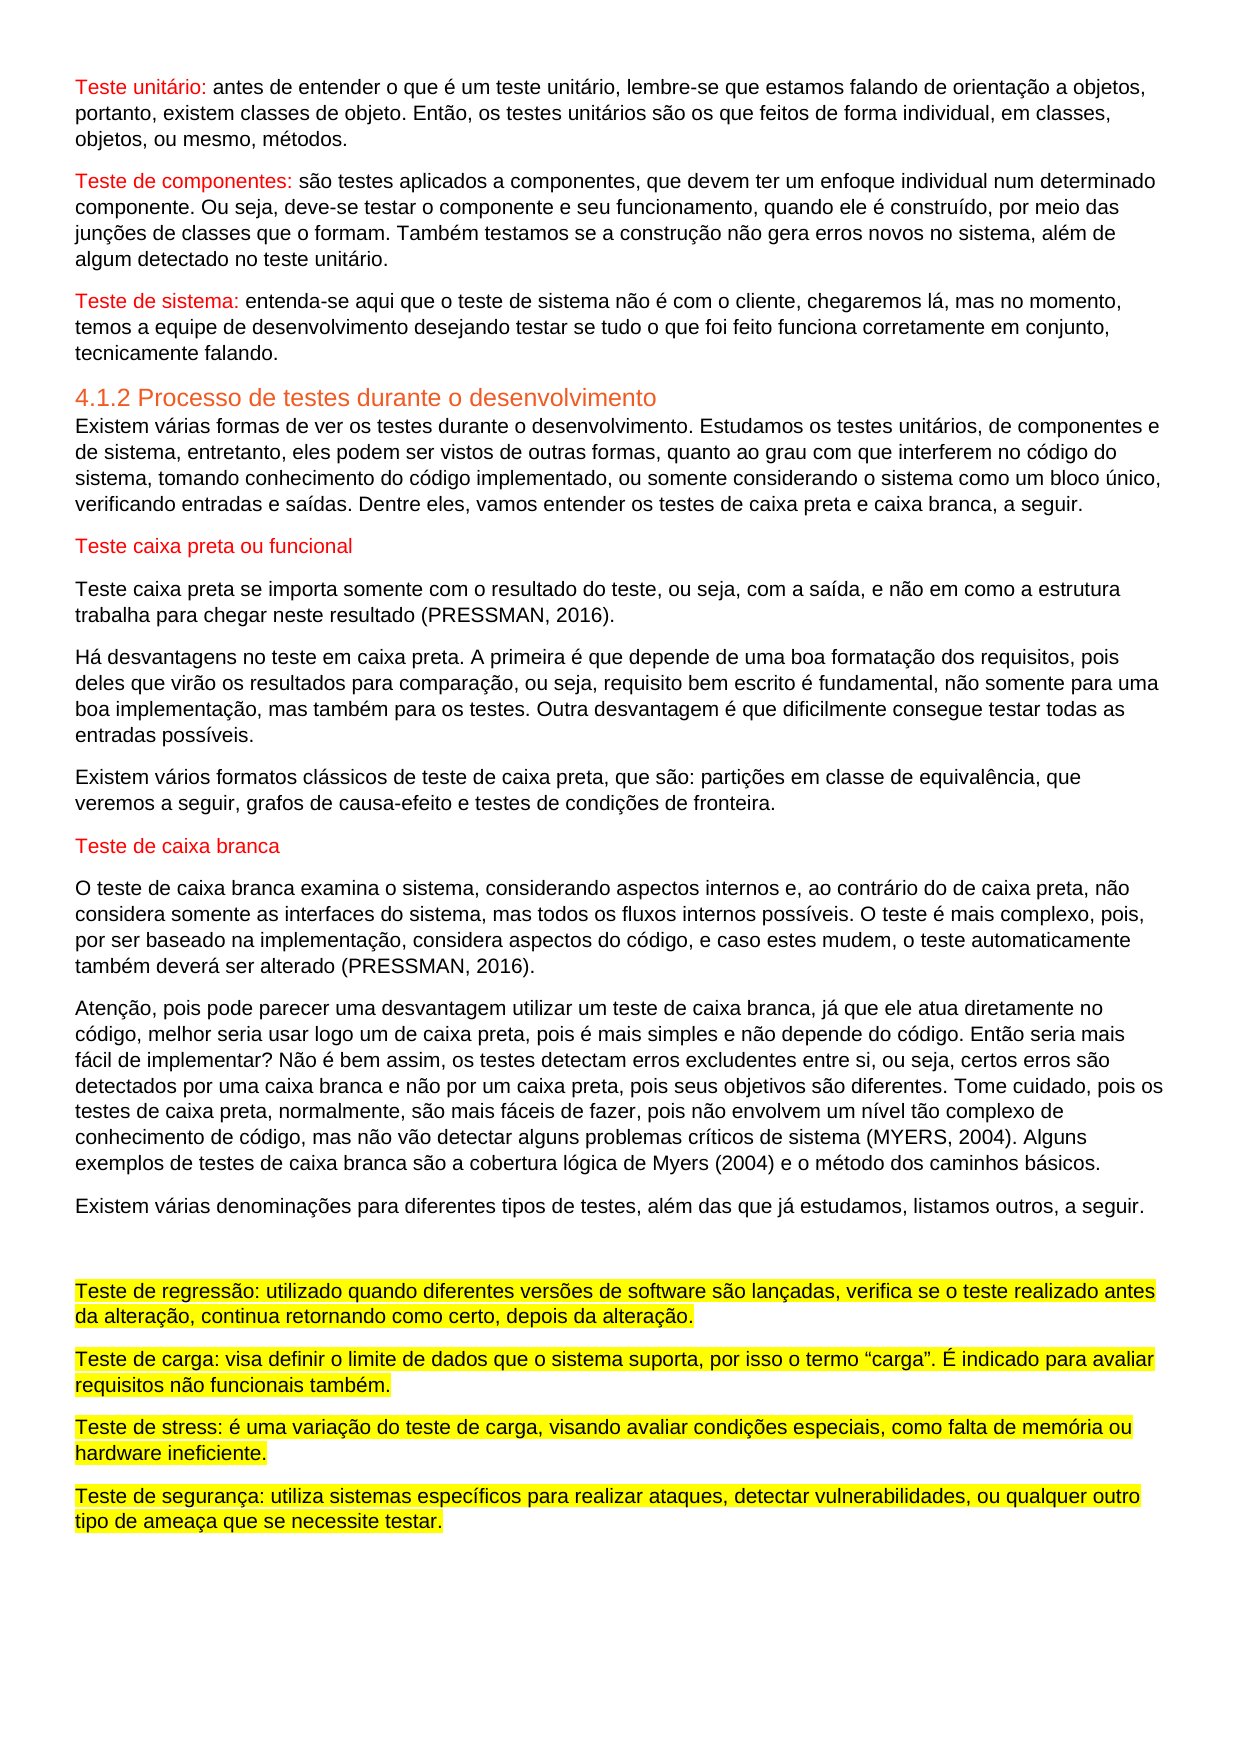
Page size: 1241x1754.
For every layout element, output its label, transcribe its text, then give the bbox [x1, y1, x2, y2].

subtitle 4.1.2 Processo de testes durante o desenvolvimento [75, 383, 1165, 412]
text Existem vários formatos clássicos de teste de caixa preta, que são: partições em classe de equivalência, que veremos a seguir, grafos de causa-efeito e testes de condições de fronteira. [75, 765, 1165, 815]
text Teste de componentes: são testes aplicados a componentes, que devem ter um enfoque individual num determinado componente. Ou seja, deve-se testar o componente e seu funcionamento, quando ele é construído, por meio das junções de classes que o formam. Também testamos se a construção não gera erros novos no sistema, além de algum detectado no teste unitário. [75, 169, 1165, 271]
text Teste de caixa branca [75, 833, 1165, 857]
text O teste de caixa branca examina o sistema, considerando aspectos internos e, ao contrário do de caixa preta, não considera somente as interfaces do sistema, mas todos os fluxos internos possíveis. O teste é mais complexo, pois, por ser baseado na implementação, considera aspectos do código, e caso estes mudem, o teste automaticamente também deverá ser alterado (PRESSMAN, 2016). [75, 876, 1165, 977]
text Teste de regressão: utilizado quando diferentes versões de software são lançadas, verifica se o teste realizado antes da alteração, continua retornando como certo, depois da alteração. [75, 1278, 1165, 1328]
text Teste unitário: antes de entender o que é um teste unitário, lembre-se que estamos falando de orientação a objetos, portanto, existem classes de objeto. Então, os testes unitários são os que feitos de forma individual, em classes, objetos, ou mesmo, métodos. [75, 75, 1165, 151]
text Existem várias formas de ver os testes durante o desenvolvimento. Estudamos os testes unitários, de componentes e de sistema, entretanto, eles podem ser vistos de outras formas, quanto ao grau com que interferem no código do sistema, tomando conhecimento do código implementado, ou somente considerando o sistema como um bloco único, verificando entradas e saídas. Dentre eles, vamos entender os testes de caixa preta e caixa branca, a seguir. [75, 414, 1165, 516]
text Existem várias denominações para diferentes tipos de testes, além das que já estudamos, listamos outros, a seguir. [75, 1193, 1165, 1217]
text Teste de segurança: utiliza sistemas específicos para realizar ataques, detectar vulnerabilidades, ou qualquer outro tipo de ameaça que se necessite testar. [75, 1483, 1165, 1533]
text Teste caixa preta ou funcional [75, 534, 1165, 558]
text Teste de carga: visa definir o limite de dados que o sistema suporta, por isso o termo “carga”. É indicado para avaliar requisitos não funcionais também. [75, 1347, 1165, 1397]
text Teste de stress: é uma variação do teste de carga, visando avaliar condições especiais, como falta de memória ou hardware ineficiente. [75, 1415, 1165, 1465]
text Teste caixa preta se importa somente com o resultado do teste, ou seja, com a saída, e não em como a estrutura trabalha para chegar neste resultado (PRESSMAN, 2016). [75, 577, 1165, 627]
text Há desvantagens no teste em caixa preta. A primeira é que depende de uma boa formatação dos requisitos, pois deles que virão os resultados para comparação, ou seja, requisito bem escrito é fundamental, não somente para uma boa implementação, mas também para os testes. Outra desvantagem é que dificilmente consegue testar todas as entradas possíveis. [75, 645, 1165, 747]
text Atenção, pois pode parecer uma desvantagem utilizar um teste de caixa branca, já que ele atua diretamente no código, melhor seria usar logo um de caixa preta, pois é mais simples e não depende do código. Então seria mais fácil de implementar? Não é bem assim, os testes detectam erros excludentes entre si, ou seja, certos erros são detectados por uma caixa branca e não por um caixa preta, pois seus objetivos são diferentes. Tome cuidado, pois os testes de caixa preta, normalmente, são mais fáceis de fazer, pois não envolvem um nível tão complexo de conhecimento de código, mas não vão detectar alguns problemas críticos de sistema (MYERS, 2004). Alguns exemplos de testes de caixa branca são a cobertura lógica de Myers (2004) e o método dos caminhos básicos. [75, 996, 1165, 1175]
text Teste de sistema: entenda-se aqui que o teste de sistema não é com o cliente, chegaremos lá, mas no momento, temos a equipe de desenvolvimento desejando testar se tudo o que foi feito funciona corretamente em conjunto, tecnicamente falando. [75, 289, 1165, 365]
